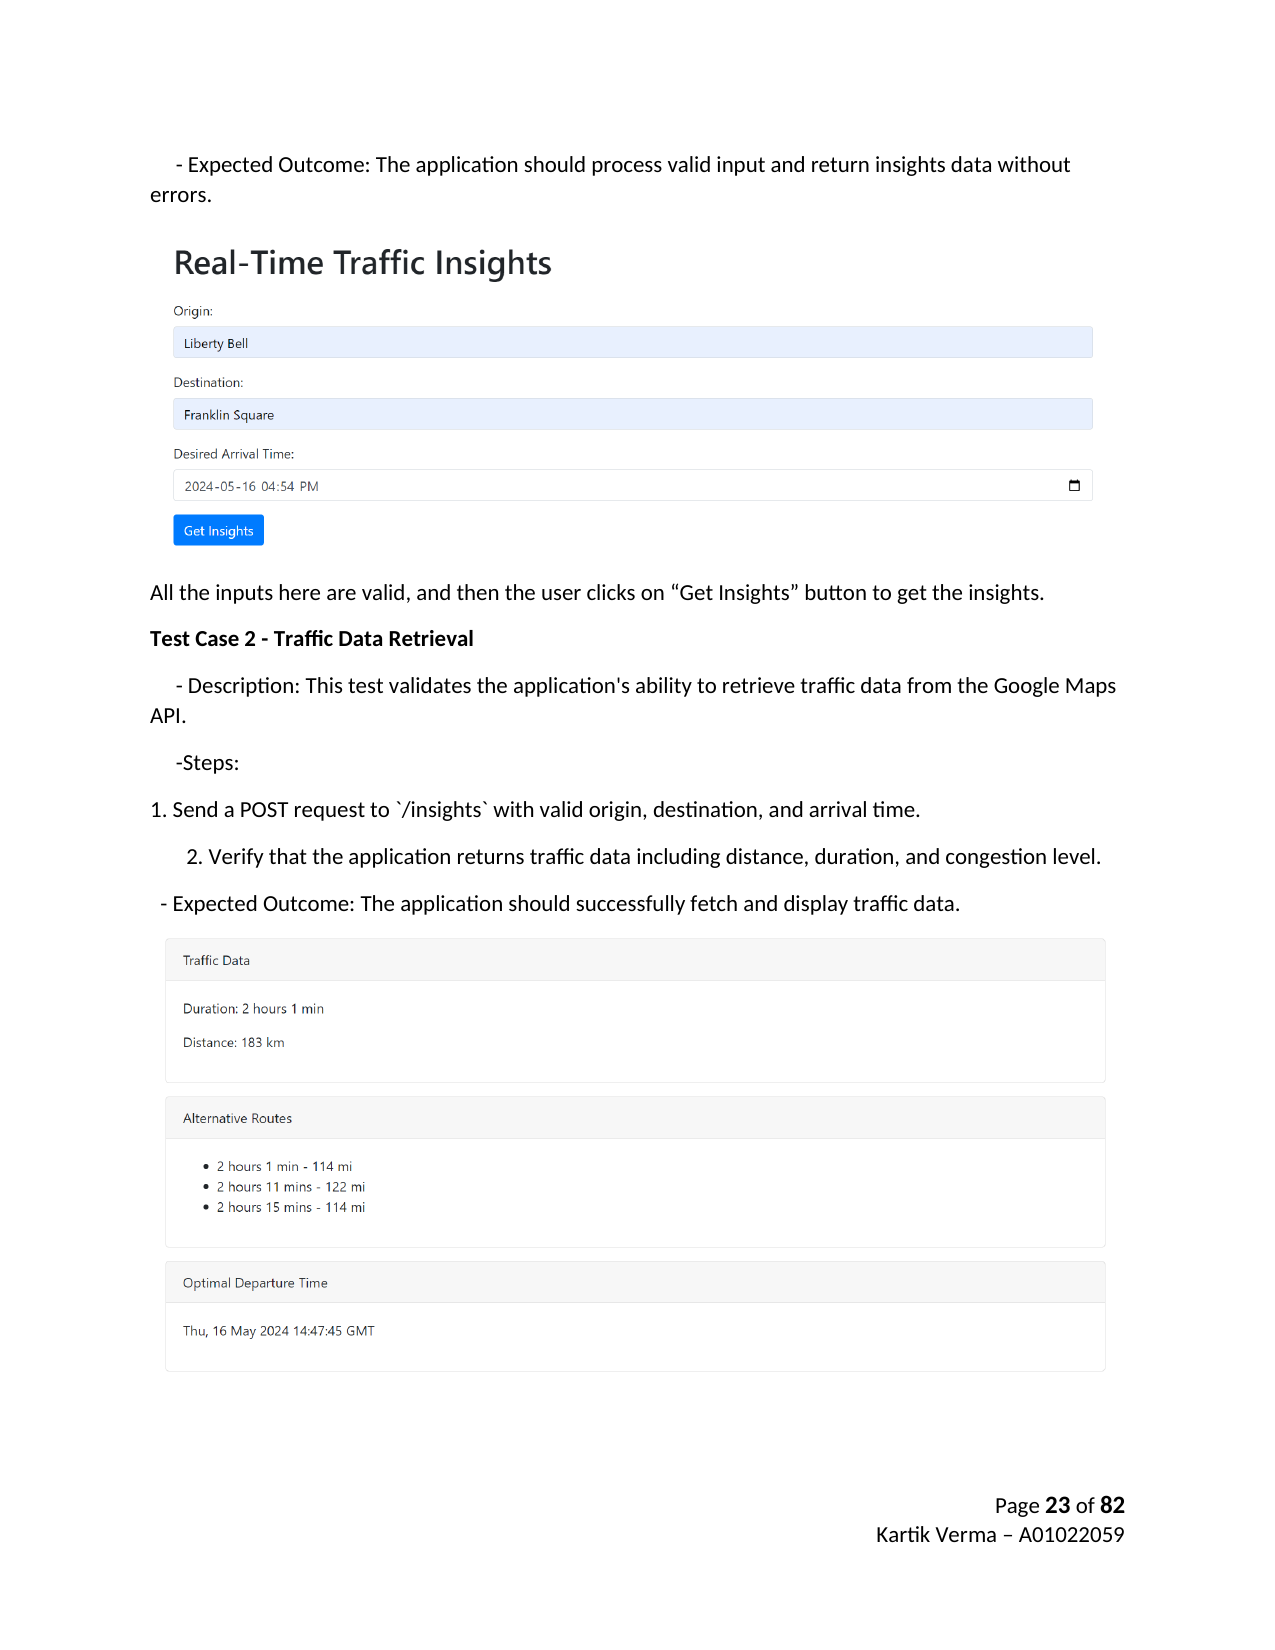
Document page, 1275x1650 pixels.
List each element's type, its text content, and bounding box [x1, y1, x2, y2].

text - Expected Outcome: The application should process valid input and return insights data without errors. [150, 150, 1125, 208]
text - Description: This test validates the application's ability to retrieve traffic data from the Google Maps API. [150, 671, 1125, 729]
picture [150, 227, 1125, 559]
text 2. Verify that the application returns traffic data including distance, duration, and congestion level. [150, 842, 1125, 870]
text All the inputs here are valid, and then the user clicks on “Get Insights” button to get the insights. [150, 578, 1125, 606]
text - Expected Outcome: The application should successfully fetch and display traffic data. [150, 889, 1125, 917]
picture [150, 936, 1125, 1375]
text -Steps: [150, 748, 1125, 776]
text 1. Send a POST request to `/insights` with valid origin, destination, and arrival time. [150, 795, 1125, 823]
text Test Case 2 - Traffic Data Retrieval [150, 624, 1125, 652]
